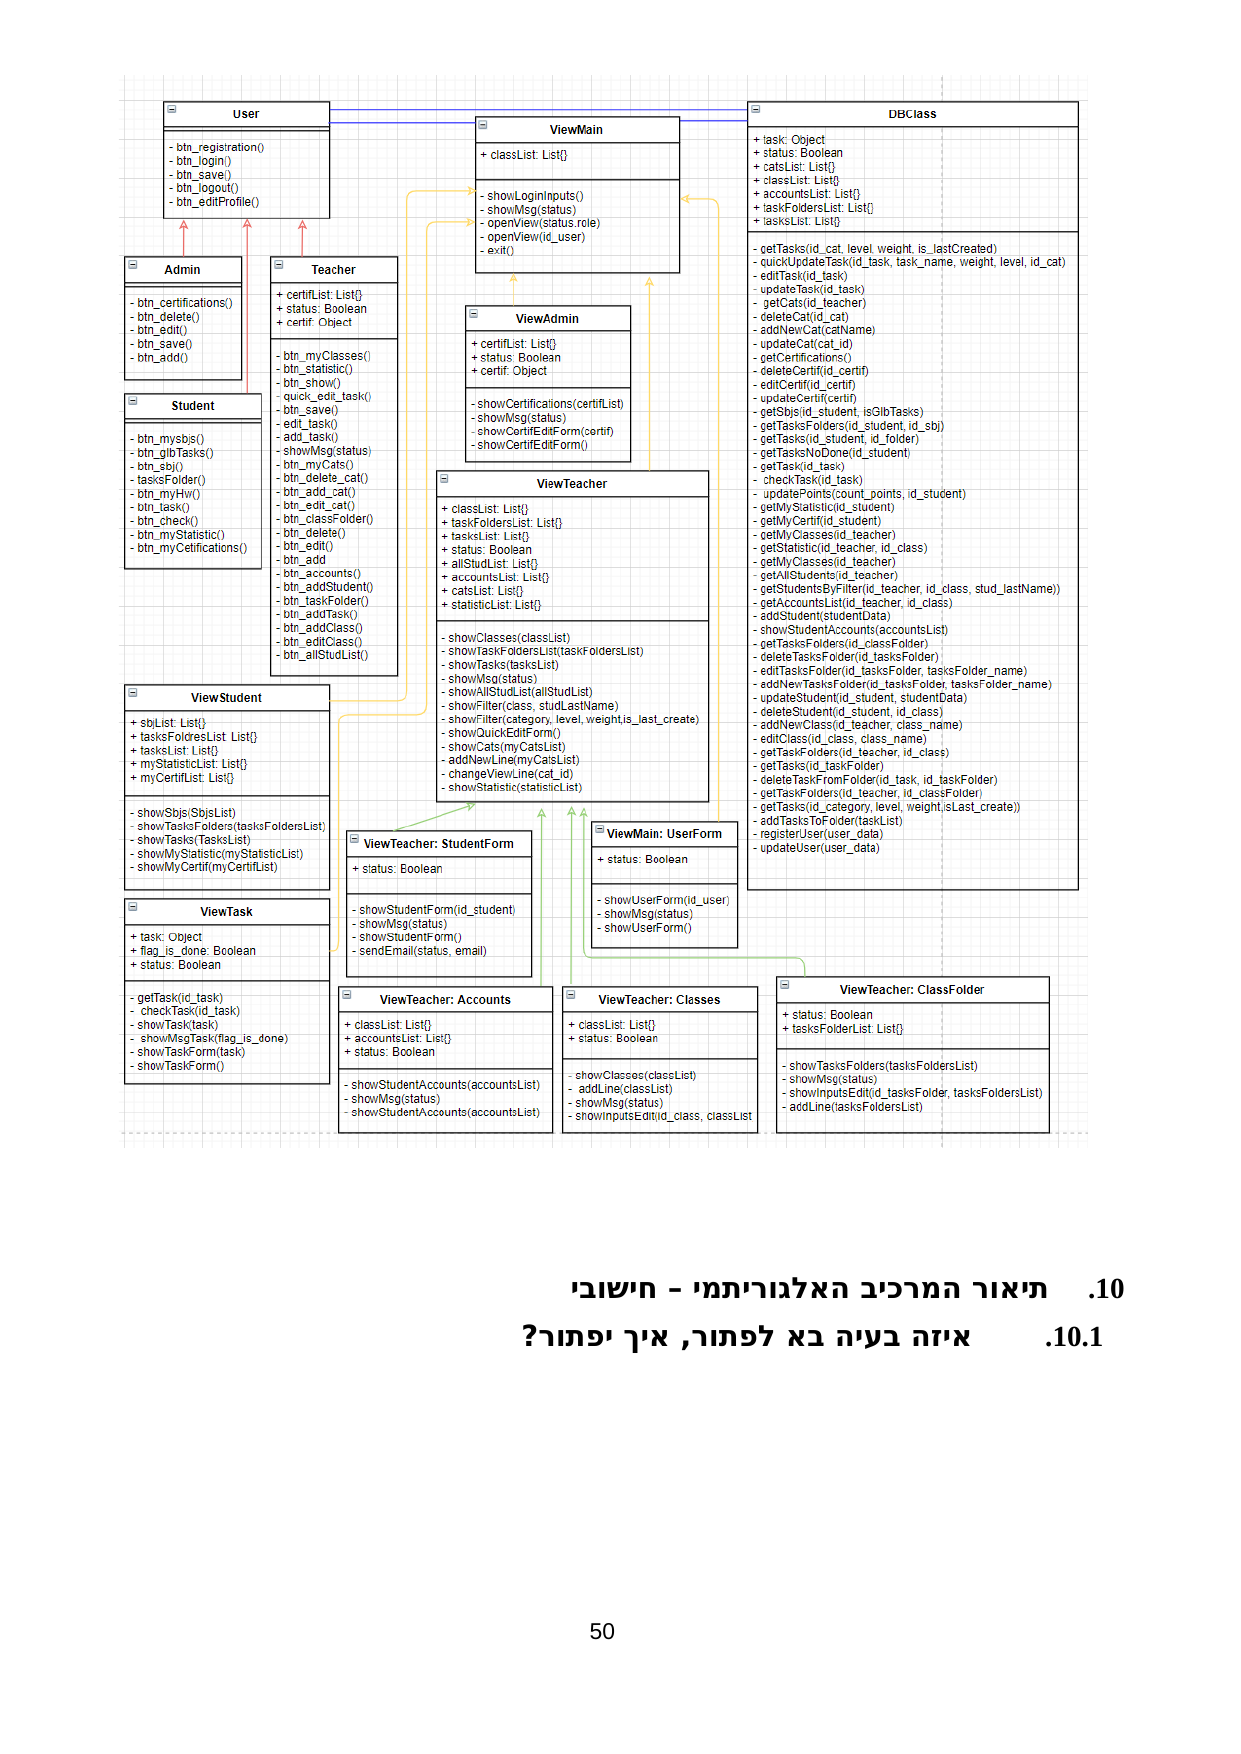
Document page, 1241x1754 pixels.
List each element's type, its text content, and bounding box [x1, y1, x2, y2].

list איזה בעיה בא לפתור, איך יפתור? [119, 1319, 1045, 1354]
list תיאור המרכיב האלגוריתמי – חישובי [119, 1272, 1088, 1306]
picture [118, 75, 1088, 1148]
